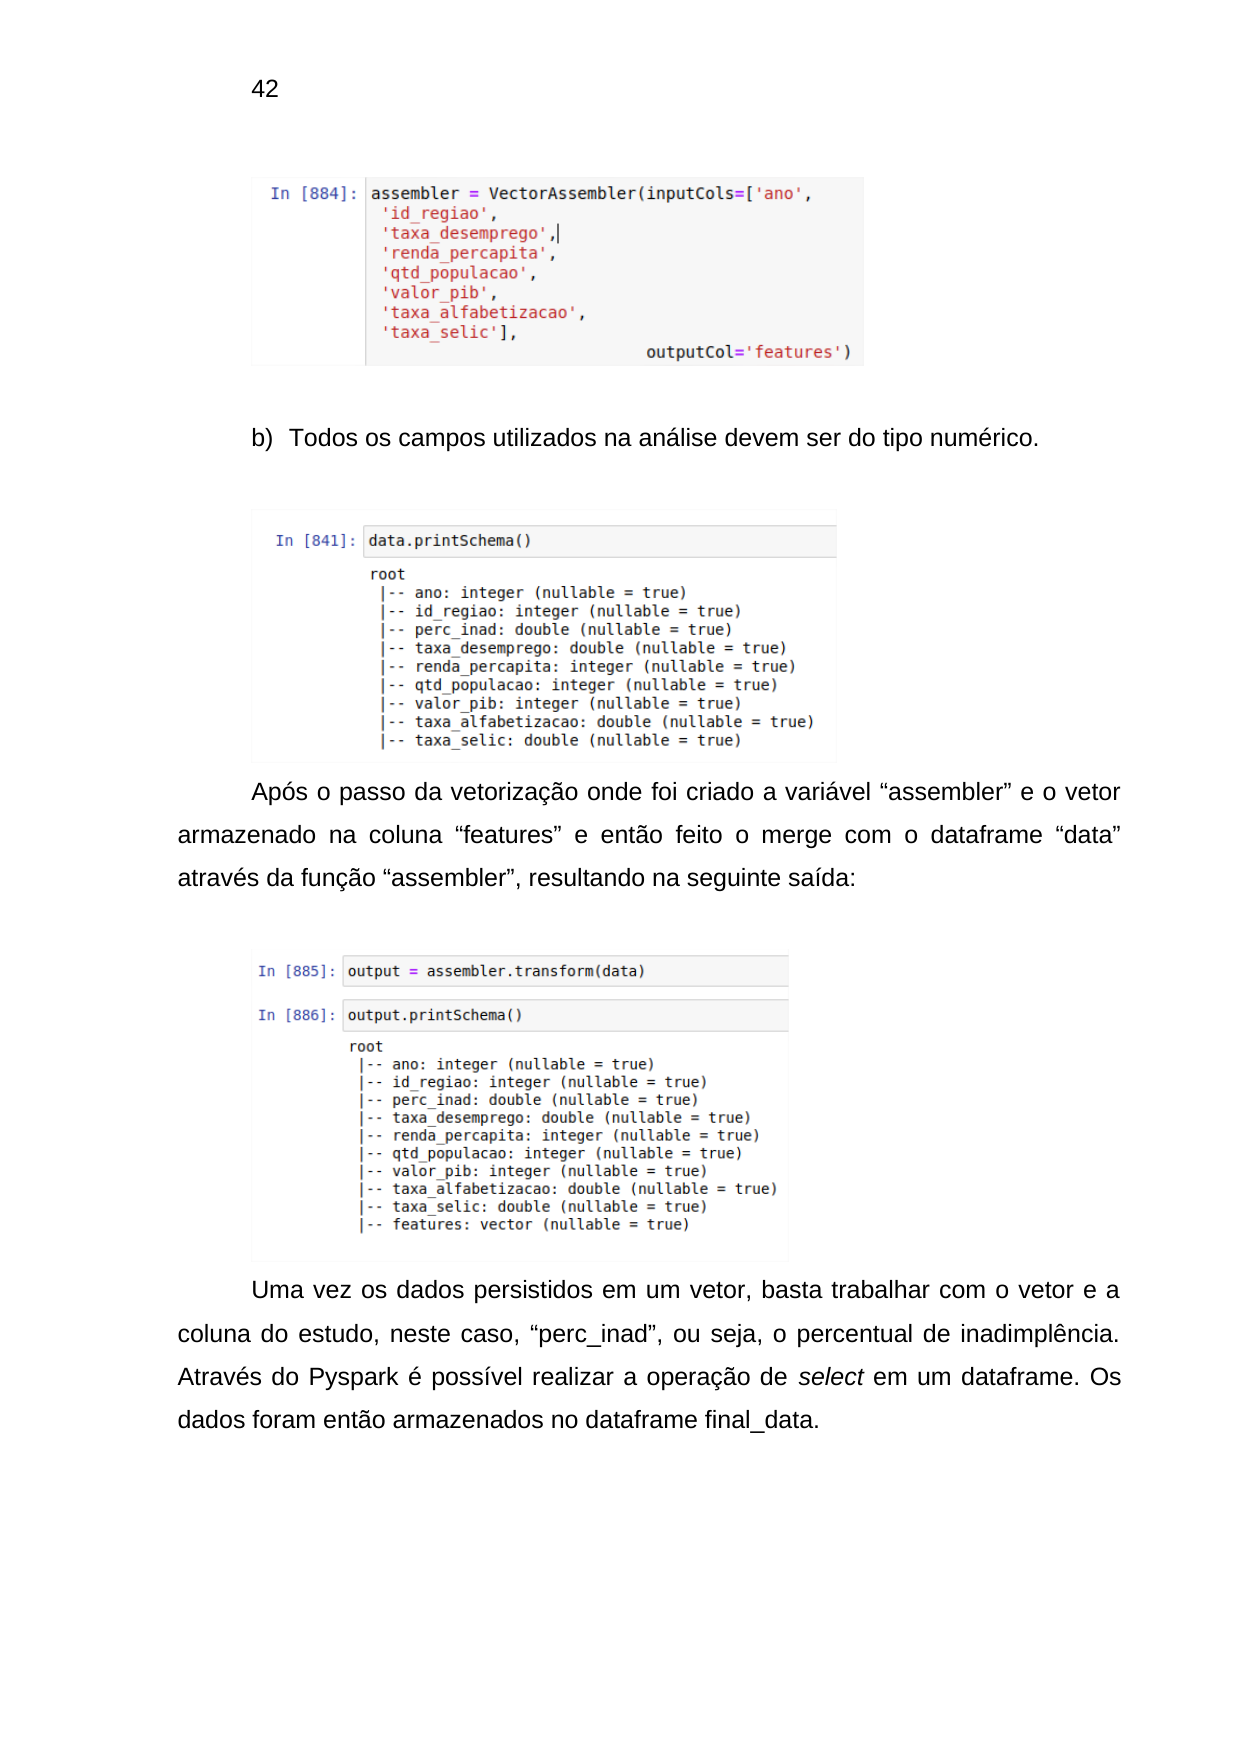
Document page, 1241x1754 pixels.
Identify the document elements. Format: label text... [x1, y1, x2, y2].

text Após o passo da vetorização onde foi criado a variável “assembler” e o vetor armazenado na coluna “features” e então feito o merge com o dataframe “data” através da função “assembler”, resultando na seguinte saída: [177, 777, 1122, 892]
picture [251, 509, 837, 763]
text Uma vez os dados persistidos em um vetor, basta trabalhar com o vetor e a coluna do estudo, neste caso, “perc_inad”, ou seja, o percentual de inadimplência. Através do Pyspark é possível realizar a operação de select em um dataframe. Os dados foram então armazenados no dataframe final_data. [177, 1276, 1122, 1434]
list Todos os campos utilizados na análise devem ser do tipo numérico. [251, 423, 1122, 452]
picture [251, 949, 789, 1262]
picture [251, 177, 864, 366]
